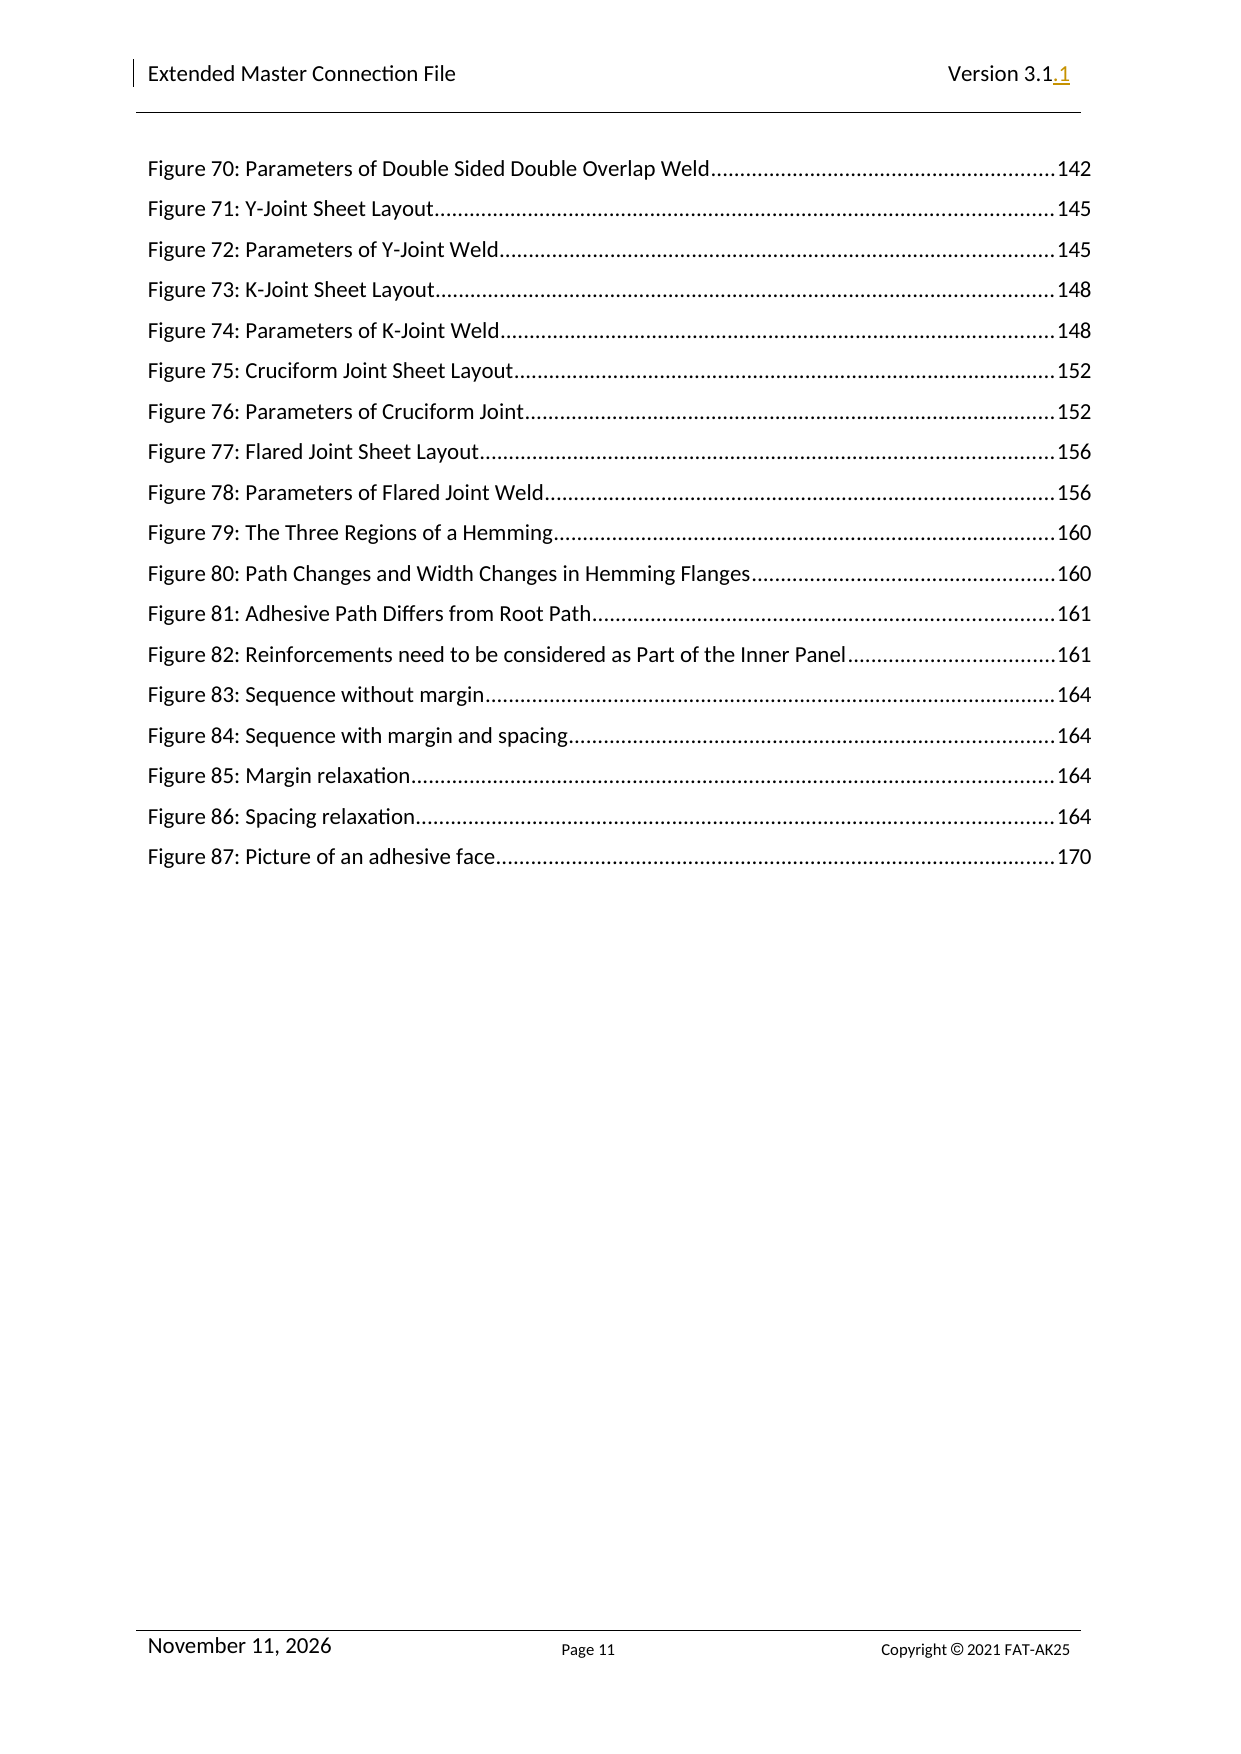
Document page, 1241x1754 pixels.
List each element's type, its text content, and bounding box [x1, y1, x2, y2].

text Figure 78: Parameters of Flared Joint Weld 156 [148, 478, 1092, 506]
text Figure 84: Sequence with margin and spacing 164 [148, 721, 1092, 749]
text Figure 85: Margin relaxation 164 [148, 761, 1092, 789]
text Figure 73: K-Joint Sheet Layout 148 [148, 275, 1092, 303]
text Figure 83: Sequence without margin 164 [148, 680, 1092, 708]
text Figure 87: Picture of an adhesive face 170 [148, 842, 1092, 871]
text Figure 86: Spacing relaxation 164 [148, 802, 1092, 830]
text Figure 70: Parameters of Double Sided Double Overlap Weld 142 [148, 154, 1092, 182]
text Figure 71: Y-Joint Sheet Layout 145 [148, 194, 1092, 222]
text Figure 72: Parameters of Y-Joint Weld 145 [148, 235, 1092, 263]
text Figure 74: Parameters of K-Joint Weld 148 [148, 316, 1092, 344]
text Figure 77: Flared Joint Sheet Layout 156 [148, 437, 1092, 465]
text Figure 75: Cruciform Joint Sheet Layout 152 [148, 356, 1092, 384]
text Figure 79: The Three Regions of a Hemming 160 [148, 518, 1092, 546]
text Figure 82: Reinforcements need to be considered as Part of the Inner Panel 161 [148, 640, 1092, 668]
text Figure 81: Adhesive Path Differs from Root Path 161 [148, 599, 1092, 627]
text Figure 76: Parameters of Cruciform Joint 152 [148, 397, 1092, 425]
text Figure 80: Path Changes and Width Changes in Hemming Flanges 160 [148, 559, 1092, 587]
